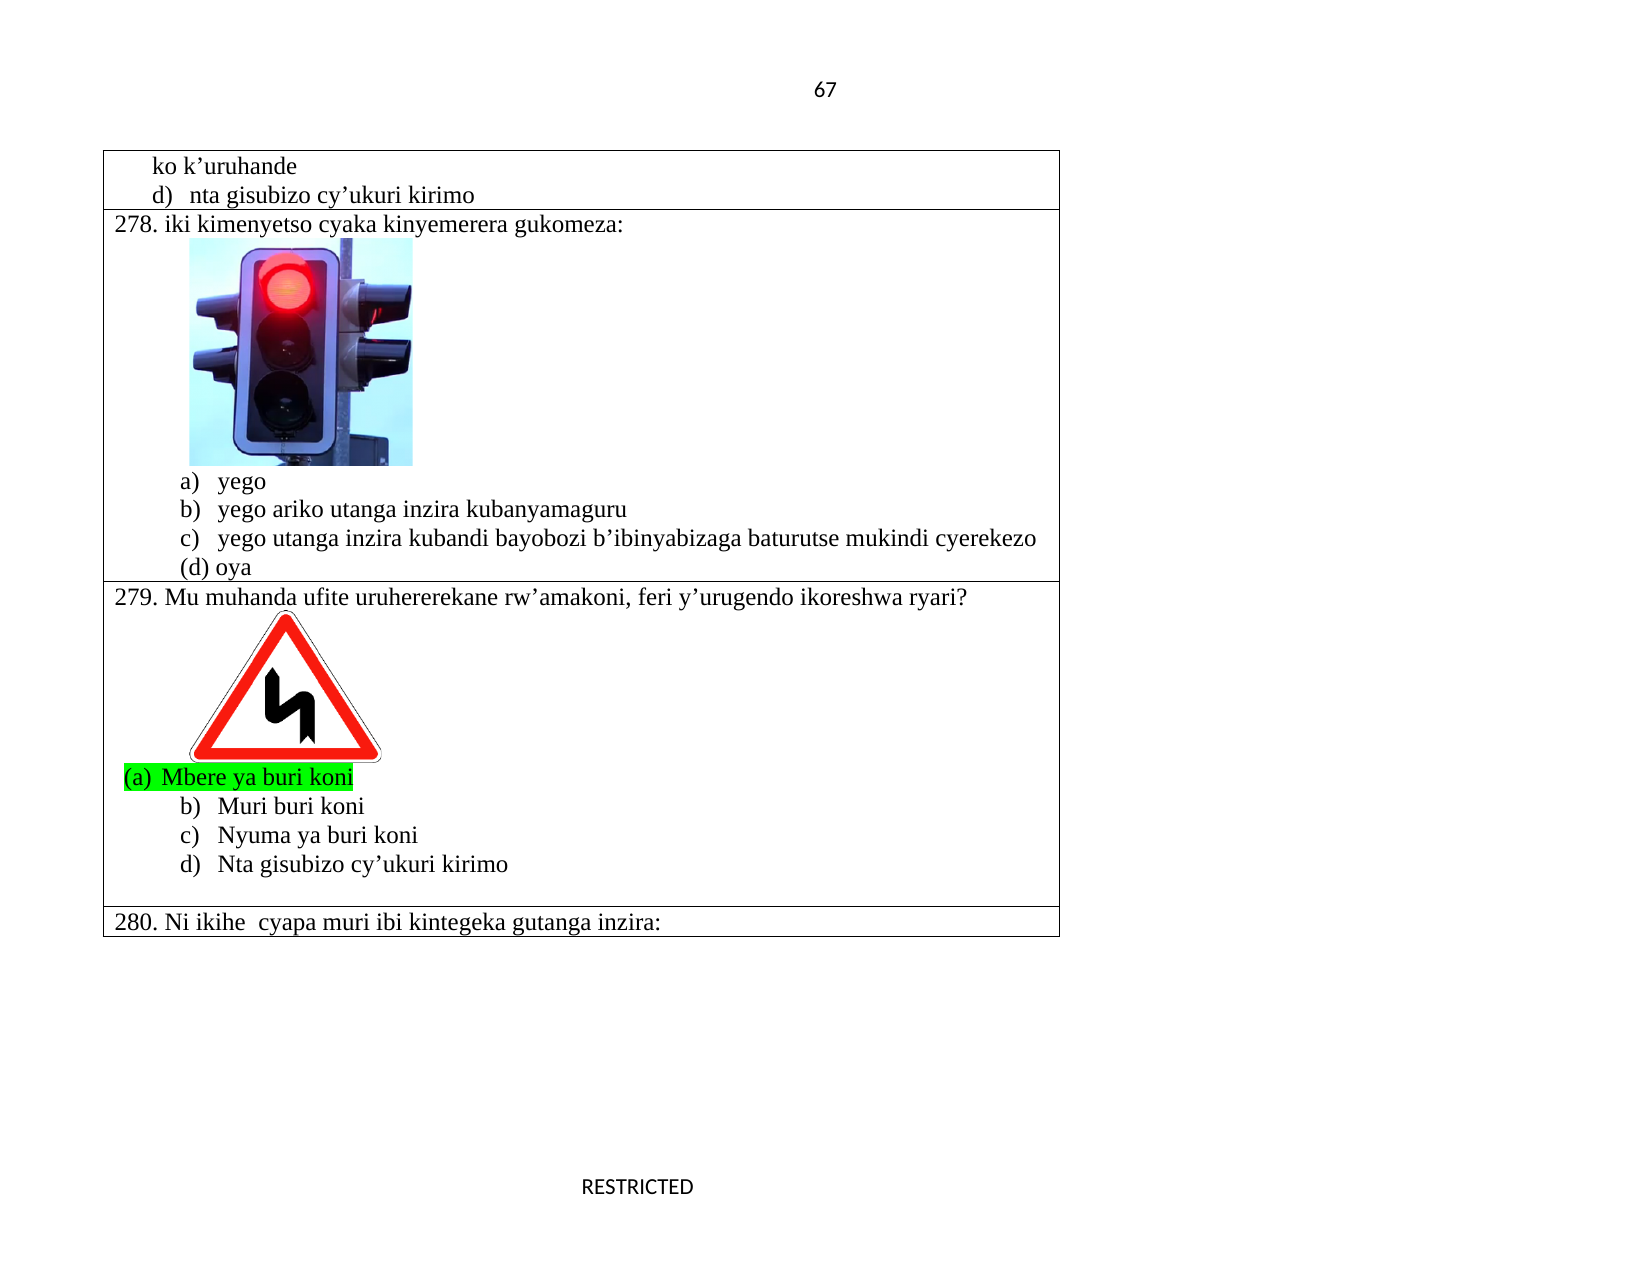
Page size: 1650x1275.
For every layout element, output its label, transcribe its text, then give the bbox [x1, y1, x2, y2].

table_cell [104, 151, 1059, 208]
picture [189, 610, 382, 763]
picture [189, 238, 413, 466]
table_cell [104, 907, 1059, 936]
table_cell 279. Mu muhanda ufite uruhererekane rw’amakoni, feri y’urugendo ikoreshwa ryari? Mbere ya buri koni Muri buri koni Nyuma ya buri koni Nta gisubizo cy’ukuri kirimo [104, 582, 1059, 906]
table_cell 278. iki kimenyetso cyaka kinyemerera gukomeza: yego yego ariko utanga inzira kubanyamaguru yego utanga inzira kubandi bayobozi b’ibinyabizaga baturutse mukindi cyerekezo (d) oya [104, 210, 1059, 581]
